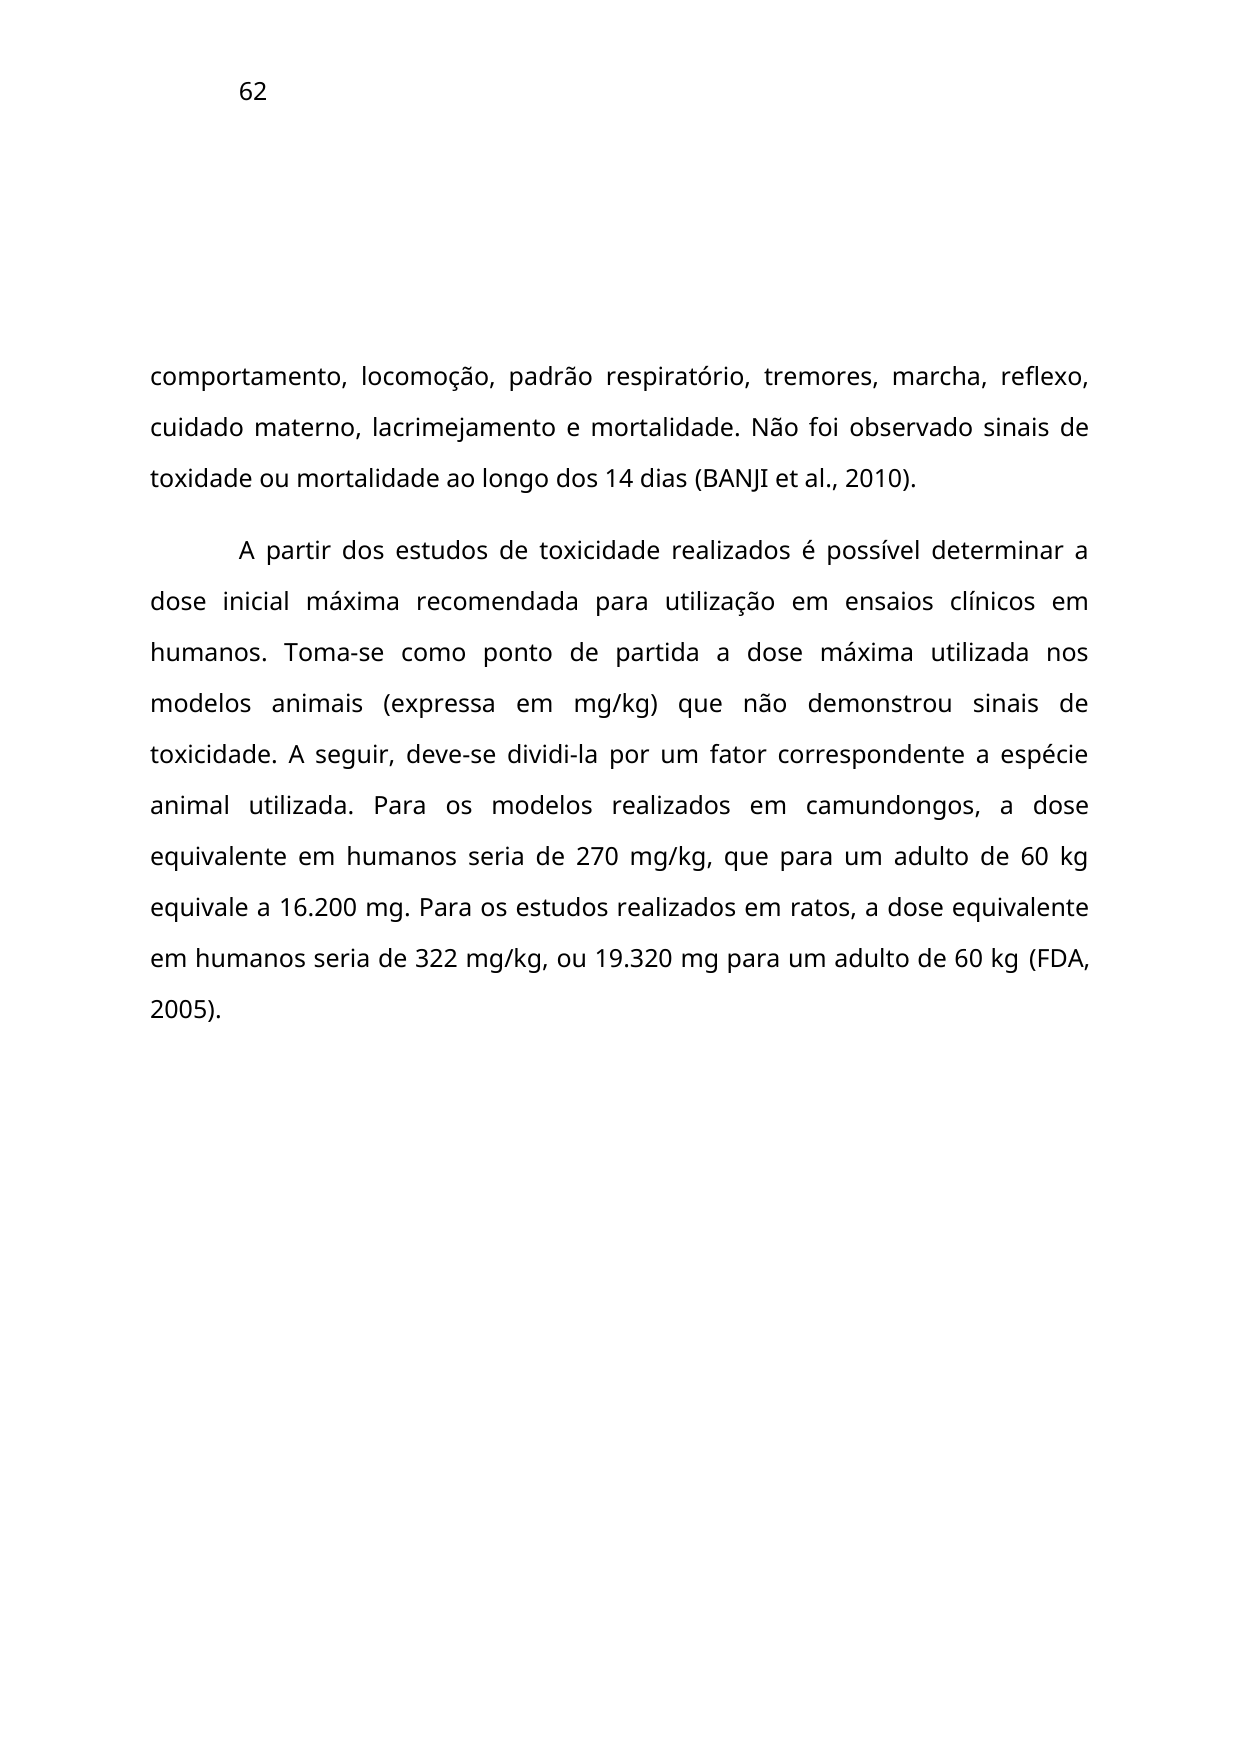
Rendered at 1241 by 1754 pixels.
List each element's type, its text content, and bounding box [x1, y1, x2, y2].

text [150, 359, 1090, 495]
text A partir dos estudos de toxicidade realizados é possível determinar a dose inicial máxima recomendada para utilização em ensaios clínicos em humanos. Toma-se como ponto de partida a dose máxima utilizada nos modelos animais (expressa em mg/kg) que não demonstrou sinais de toxicidade. A seguir, deve-se dividi-la por um fator correspondente a espécie animal utilizada. Para os modelos realizados em camundongos, a dose equivalente em humanos seria de 270 mg/kg, que para um adulto de 60 kg equivale a 16.200 mg. Para os estudos realizados em ratos, a dose equivalente em humanos seria de 322 mg/kg, ou 19.320 mg para um adulto de 60 kg . [150, 533, 1090, 1026]
